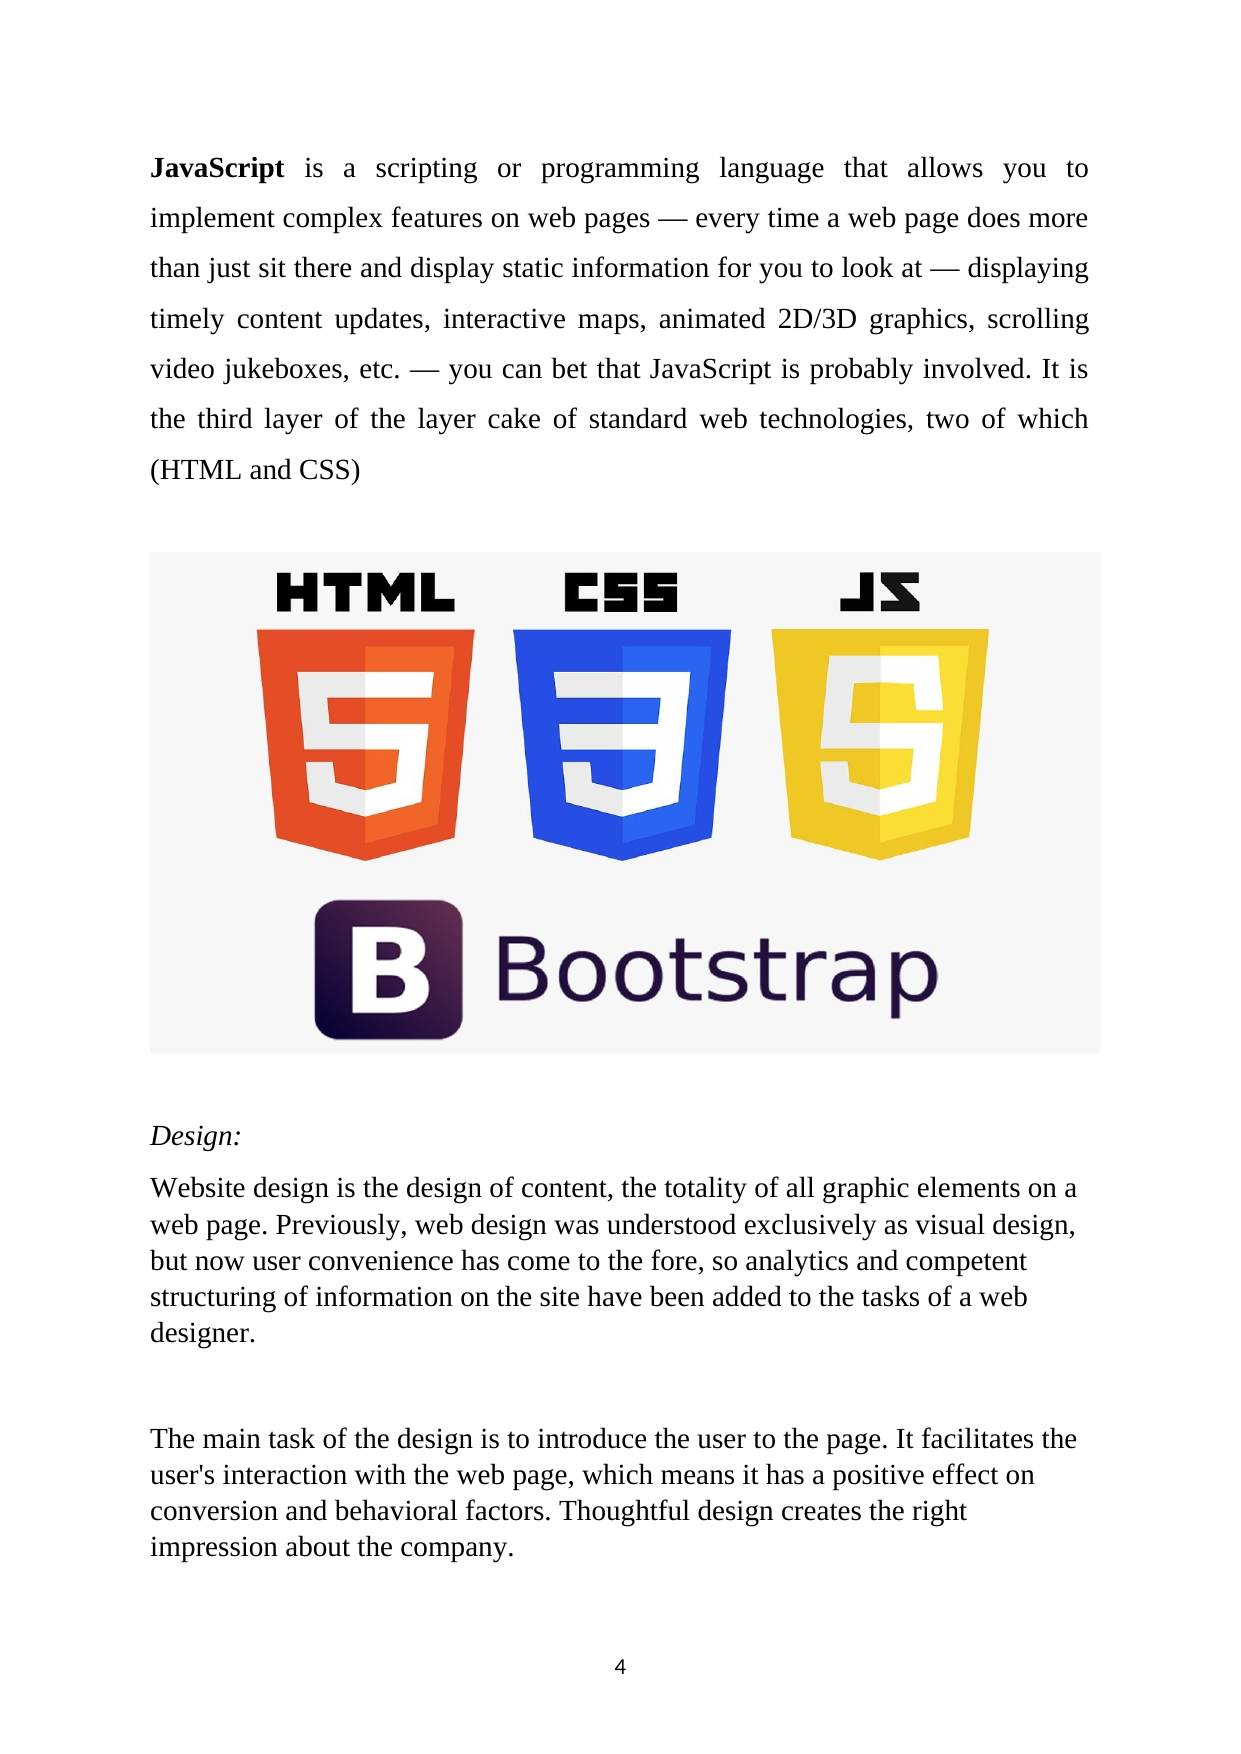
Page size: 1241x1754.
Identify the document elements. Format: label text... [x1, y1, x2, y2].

picture [150, 552, 1102, 1054]
text Design: [150, 1118, 1090, 1151]
text The main task of the design is to introduce the user to the page. It facilitates the user's interaction with the web page, which means it has a positive effect on conversion and behavioral factors. Thoughtful design creates the right impression about the company. [150, 1421, 1090, 1563]
text Website design is the design of content, the totality of all graphic elements on a web page. Previously, web design was understood exclusively as visual design, but now user convenience has come to the fore, so analytics and competent structuring of information on the site have been added to the tasks of a web designer. [150, 1171, 1090, 1349]
text JavaScript is a scripting or programming language that allows you to implement complex features on web pages — every time a web page does more than just sit there and display static information for you to look at — displaying timely content updates, interactive maps, animated 2D/3D graphics, scrolling video jukeboxes, etc. — you can bet that JavaScript is probably involved. It is the third layer of the layer cake of standard web technologies, two of which (HTML and CSS) [150, 150, 1090, 485]
